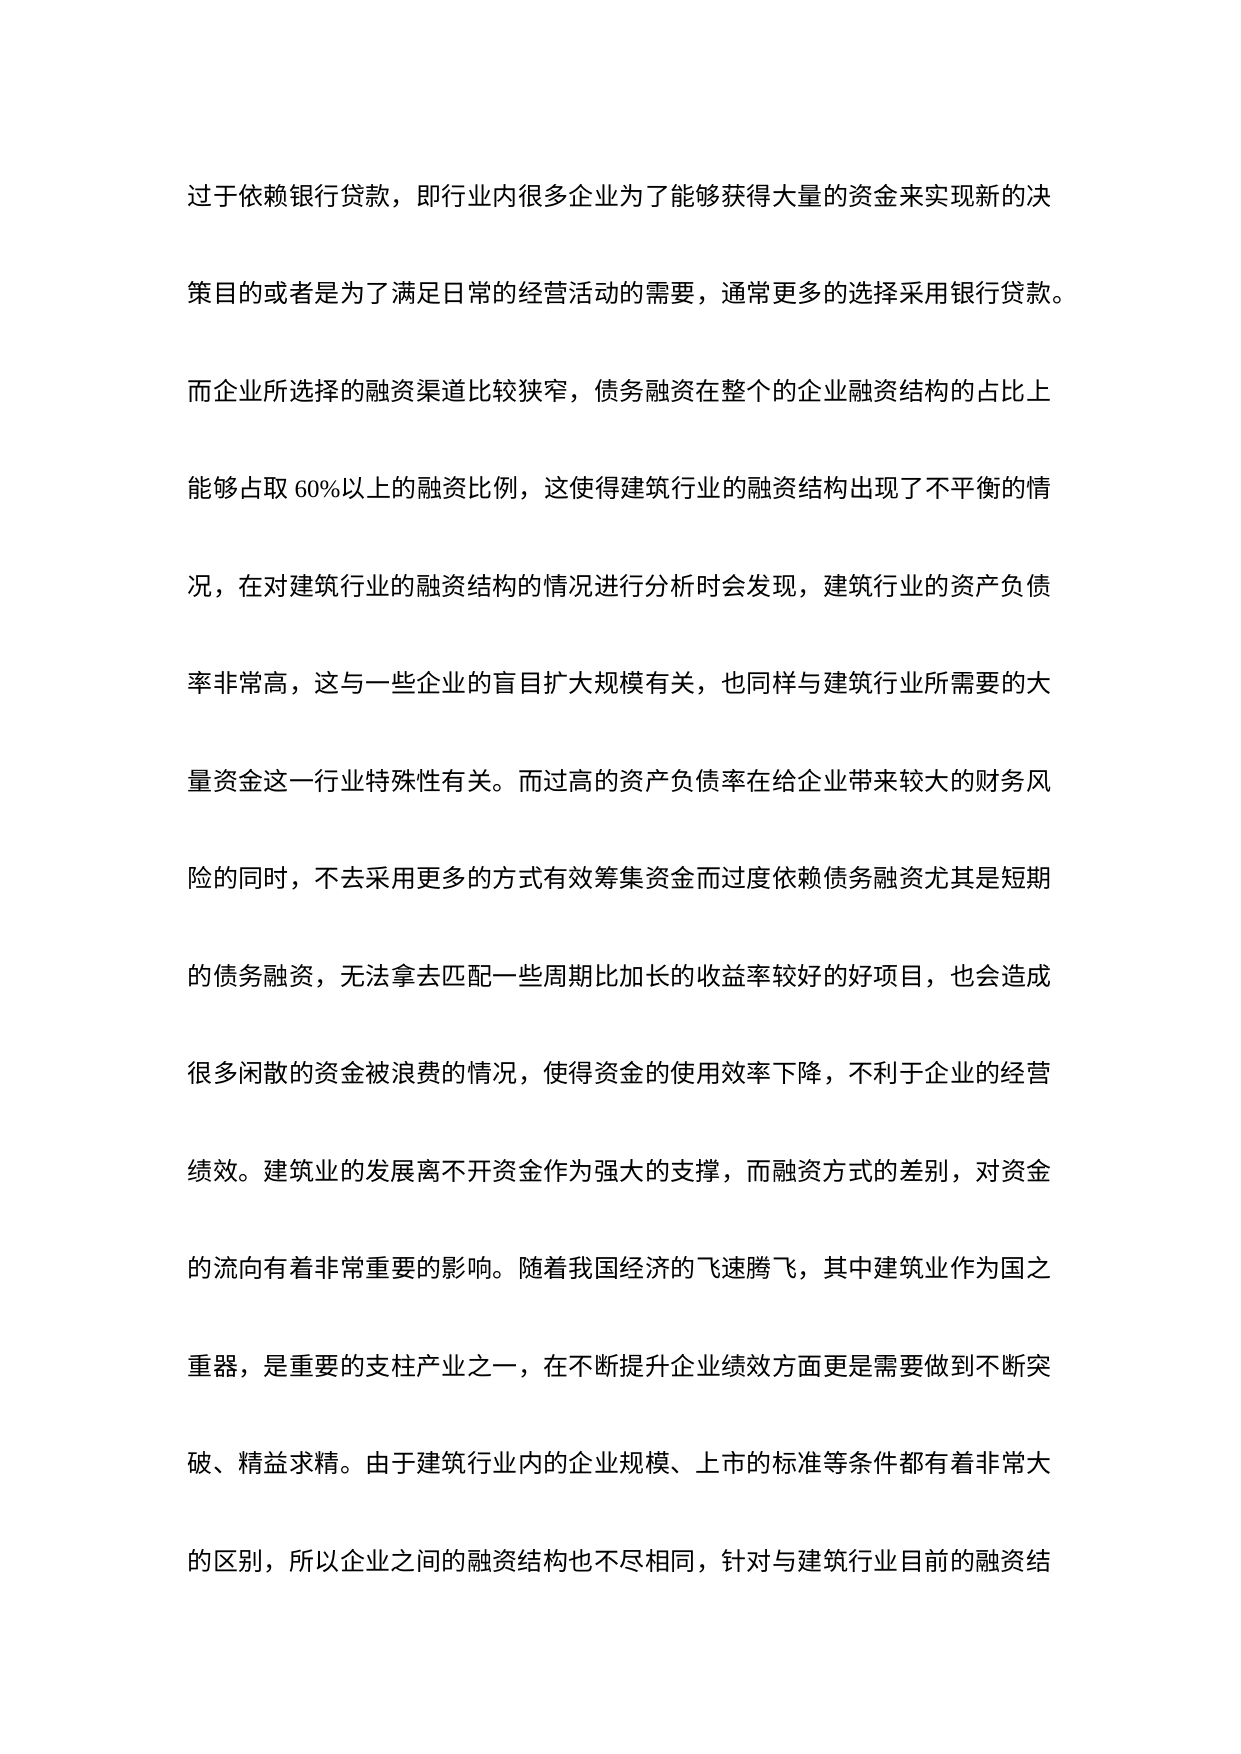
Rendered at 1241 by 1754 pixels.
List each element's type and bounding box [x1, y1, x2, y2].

text [187, 162, 1053, 1592]
